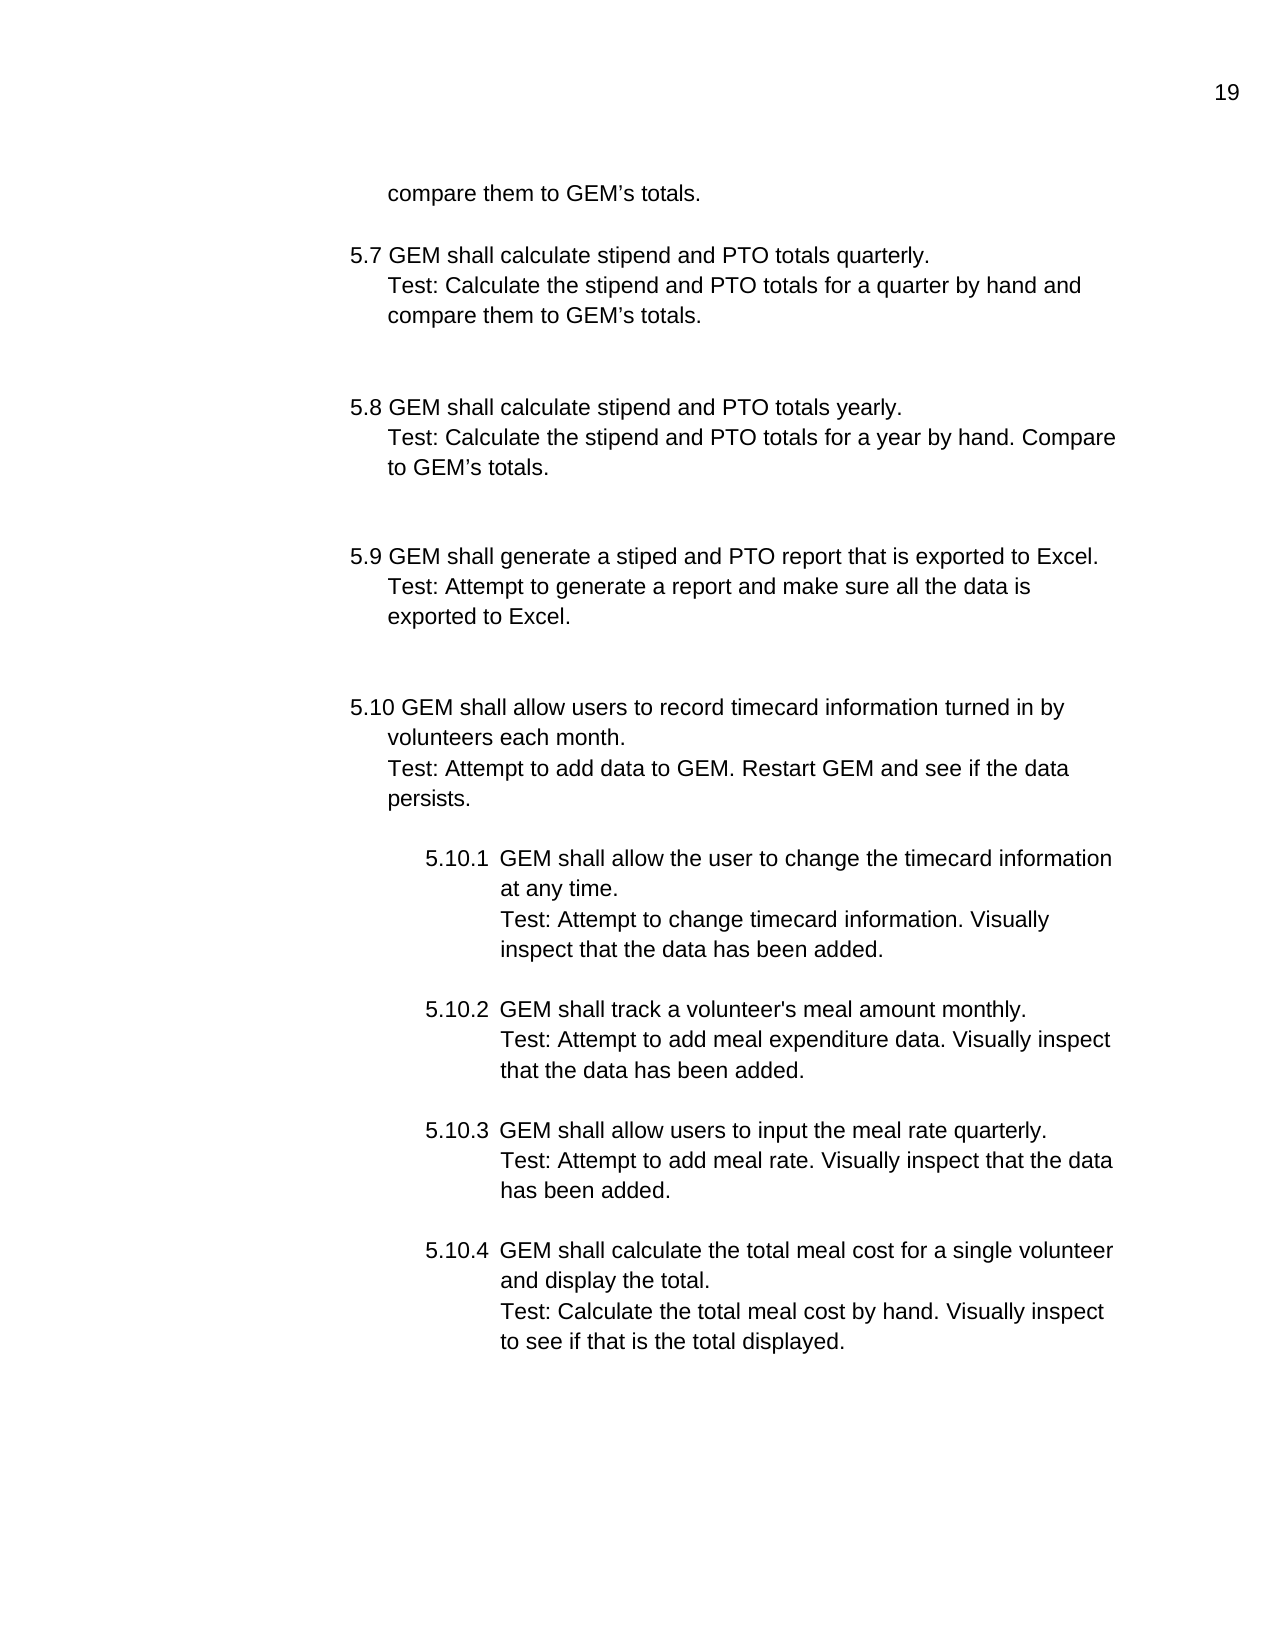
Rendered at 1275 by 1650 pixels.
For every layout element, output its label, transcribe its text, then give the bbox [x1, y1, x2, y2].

text 5.8 GEM shall calculate stipend and PTO totals yearly. [350, 393, 1239, 420]
text Test: Attempt to add data to GEM. Restart GEM and see if the data persists. [387, 754, 1116, 811]
text 5.10.4 GEM shall calculate the total meal cost for a single volunteer and display the total. [425, 1237, 1116, 1294]
text Test: Attempt to add meal rate. Visually inspect that the data has been added. [500, 1147, 1116, 1203]
text Test: Calculate the stipend and PTO totals for a quarter by hand and compare them to GEM’s totals. [387, 272, 1116, 329]
text 5.10 GEM shall allow users to record timecard information turned in by volunteers each month. [350, 694, 1116, 751]
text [500, 1298, 1116, 1354]
text compare them to GEM’s totals. [387, 179, 1239, 206]
text 5.9 GEM shall generate a stiped and PTO report that is exported to Excel. [350, 543, 1125, 569]
text 5.10.2 GEM shall track a volunteer's meal amount monthly. [425, 996, 1239, 1022]
text Test: Attempt to generate a report and make sure all the data is exported to Excel. [387, 573, 1109, 629]
text 5.10.3 GEM shall allow users to input the meal rate quarterly. [425, 1117, 1239, 1143]
text Test: Attempt to add meal expenditure data. Visually inspect that the data has been added. [500, 1026, 1116, 1083]
text 5.7 GEM shall calculate stipend and PTO totals quarterly. [350, 242, 1239, 268]
text Test: Calculate the stipend and PTO totals for a year by hand. Compare to GEM’s totals. [387, 424, 1125, 480]
text 5.10.1 GEM shall allow the user to change the timecard information at any time. [425, 845, 1116, 902]
text Test: Attempt to change timecard information. Visually inspect that the data has been added. [500, 906, 1109, 962]
